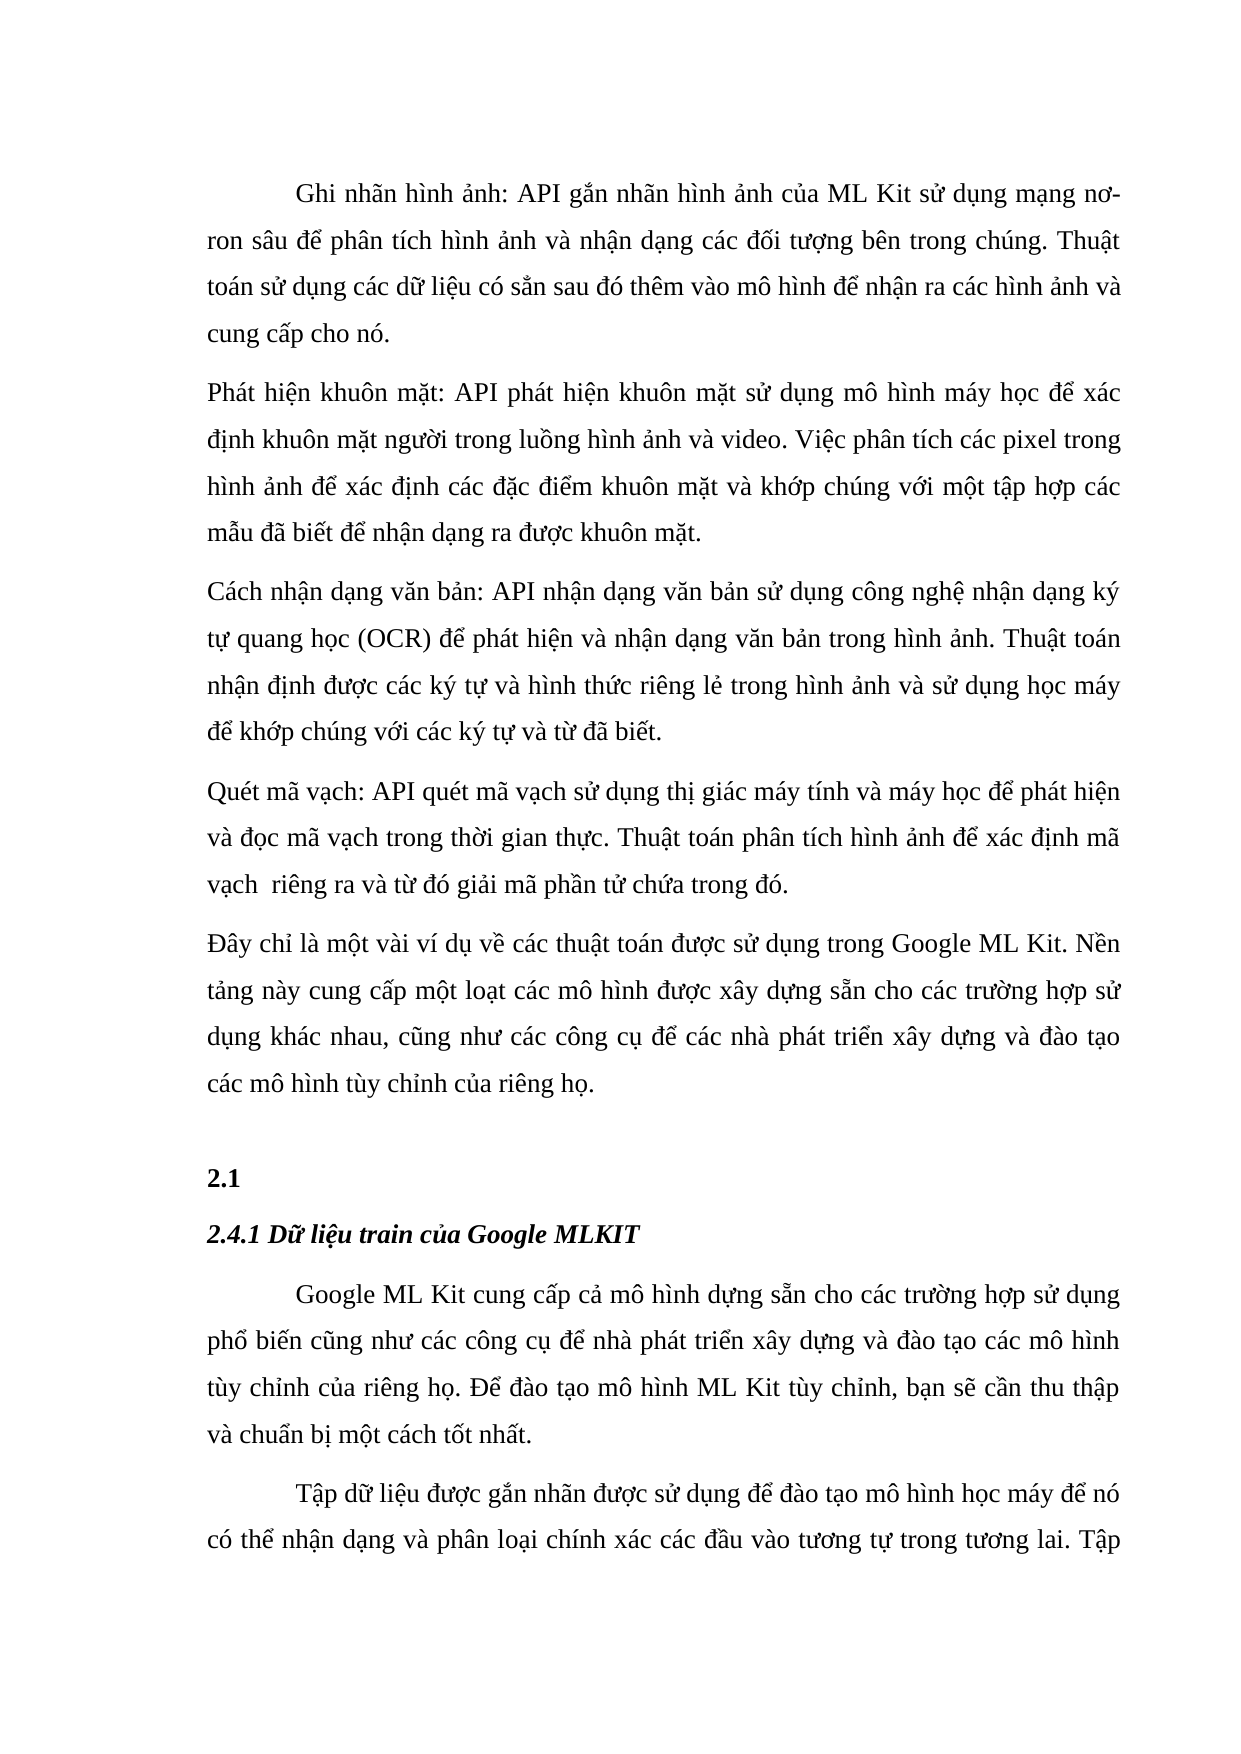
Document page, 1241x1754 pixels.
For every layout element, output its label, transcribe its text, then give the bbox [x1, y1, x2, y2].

text Cách nhận dạng văn bản: API nhận dạng văn bản sử dụng công nghệ nhận dạng ký tự quang học (OCR) để phát hiện và nhận dạng văn bản trong hình ảnh. Thuật toán nhận định được các ký tự và hình thức riêng lẻ trong hình ảnh và sử dụng học máy để khớp chúng với các ký tự và từ đã biết. [207, 576, 1122, 747]
subtitle 2.4.1 Dữ liệu train của Google MLKIT [207, 1219, 1122, 1250]
text Đây chỉ là một vài ví dụ về các thuật toán được sử dụng trong Google ML Kit. Nền tảng này cung cấp một loạt các mô hình được xây dựng sẵn cho các trường hợp sử dụng khác nhau, cũng như các công cụ để các nhà phát triển xây dựng và đào tạo các mô hình tùy chỉnh của riêng họ. [207, 927, 1122, 1098]
text Phát hiện khuôn mặt: API phát hiện khuôn mặt sử dụng mô hình máy học để xác định khuôn mặt người trong luồng hình ảnh và video. Việc phân tích các pixel trong hình ảnh để xác định các đặc điểm khuôn mặt và khớp chúng với một tập hợp các mẫu đã biết để nhận dạng ra được khuôn mặt. [207, 376, 1122, 547]
text Google ML Kit cung cấp cả mô hình dựng sẵn cho các trường hợp sử dụng phổ biến cũng như các công cụ để nhà phát triển xây dựng và đào tạo các mô hình tùy chỉnh của riêng họ. Để đào tạo mô hình ML Kit tùy chỉnh, bạn sẽ cần thu thập và chuẩn bị một cách tốt nhất. [207, 1278, 1122, 1449]
text Quét mã vạch: API quét mã vạch sử dụng thị giác máy tính và máy học để phát hiện và đọc mã vạch trong thời gian thực. Thuật toán phân tích hình ảnh để xác định mã vạch riêng ra và từ đó giải mã phần tử chứa trong đó. [207, 775, 1122, 899]
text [207, 1477, 1122, 1555]
text Ghi nhãn hình ảnh: API gắn nhãn hình ảnh của ML Kit sử dụng mạng nơ-ron sâu để phân tích hình ảnh và nhận dạng các đối tượng bên trong chúng. Thuật toán sử dụng các dữ liệu có sẳn sau đó thêm vào mô hình để nhận ra các hình ảnh và cung cấp cho nó. [207, 177, 1122, 348]
